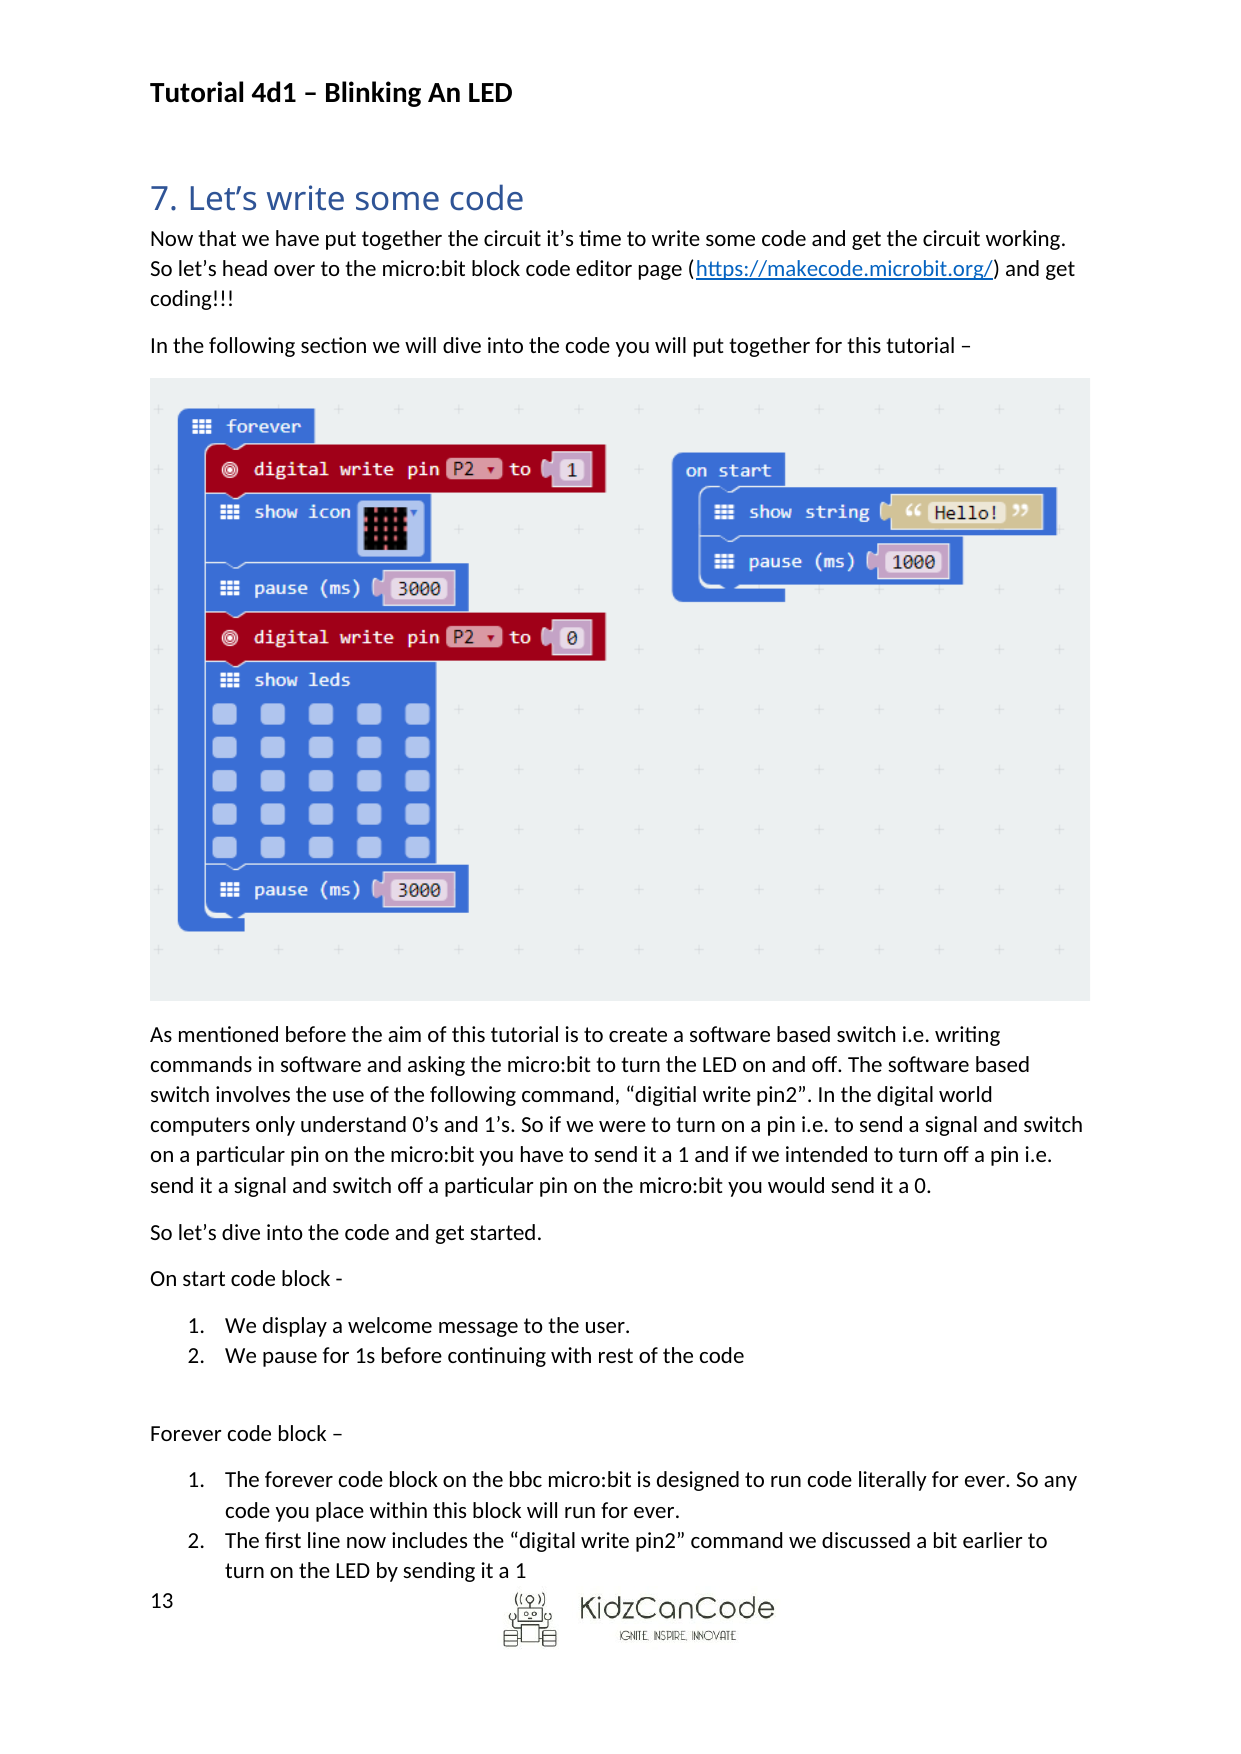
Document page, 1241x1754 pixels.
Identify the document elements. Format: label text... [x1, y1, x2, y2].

text Now that we have put together the circuit it’s time to write some code and get the circuit working. So let’s head over to the micro:bit block code editor page (https://makecode.microbit.org/) and get coding!!! [150, 224, 1090, 312]
text In the following section we will dive into the code you will put together for this tutorial – [150, 331, 1090, 359]
text As mentioned before the aim of this tutorial is to create a software based switch i.e. writing commands in software and asking the micro:bit to turn the LED on and off. The software based switch involves the use of the following command, “digitial write pin2”. In the digital world computers only understand 0’s and 1’s. So if we were to turn on a pin i.e. to send a signal and switch on a particular pin on the micro:bit you have to send it a 1 and if we intended to turn off a pin i.e. send it a signal and switch off a particular pin on the micro:bit you would send it a 0. [150, 1020, 1090, 1199]
text So let’s dive into the code and get started. [150, 1218, 1090, 1246]
list We pause for 1s before continuing with rest of the code [187, 1342, 1090, 1370]
list The forever code block on the bbc micro:bit is designed to run code literally for ever. So any code you place within this block will run for ever. [187, 1466, 1090, 1524]
text On start code block - [150, 1264, 1090, 1293]
list The first line now includes the “digital write pin2” command we discussed a bit earlier to turn on the LED by sending it a 1 [187, 1526, 1090, 1584]
text Forever code block – [150, 1419, 1090, 1447]
list We display a welcome message to the user. [187, 1311, 1090, 1339]
subtitle Let’s write some code [150, 175, 1090, 220]
picture [150, 378, 1091, 1001]
picture [497, 1586, 781, 1653]
